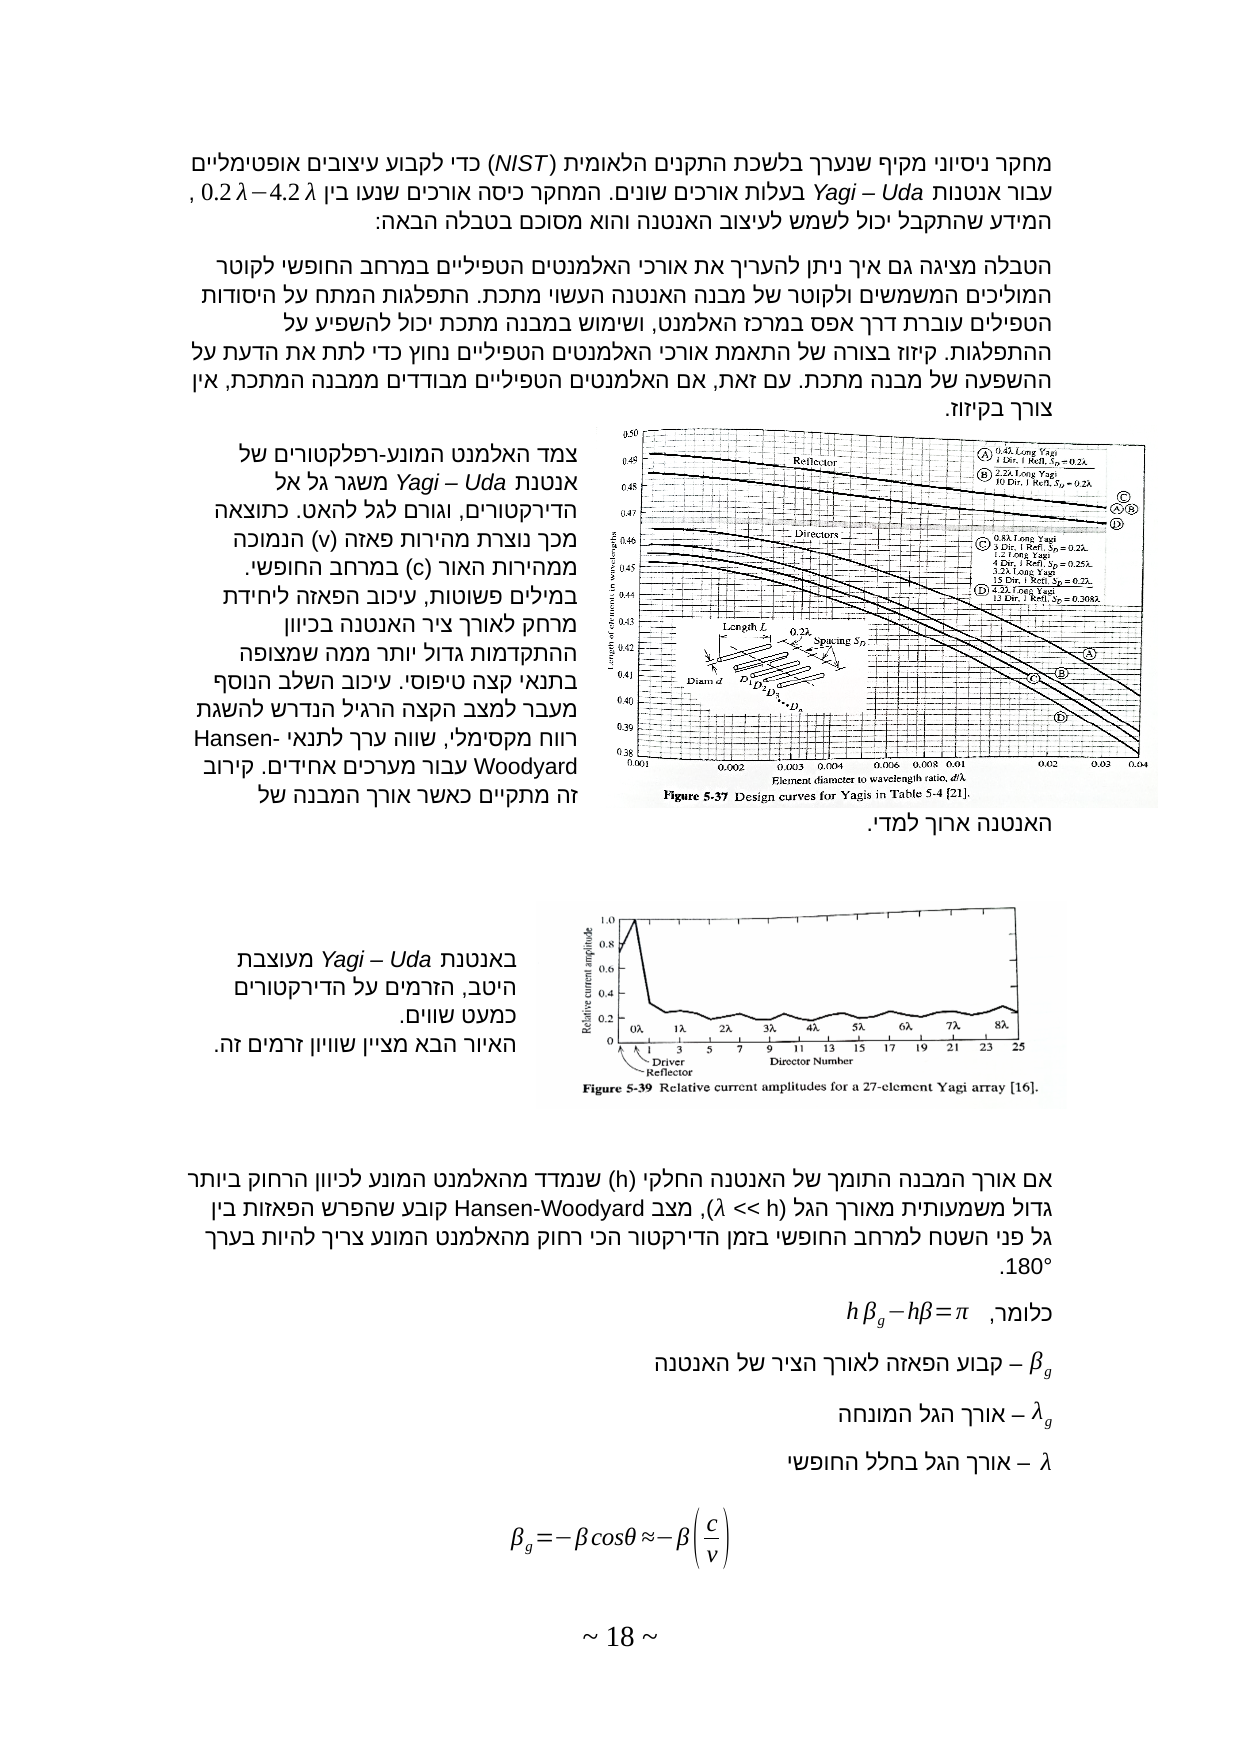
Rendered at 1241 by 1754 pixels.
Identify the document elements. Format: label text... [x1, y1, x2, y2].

text כלומר, [187, 1298, 1053, 1329]
text באנטנת Yagi – Uda מעוצבת היטב, הזרמים על הדירקטורים כמעט שווים. האיור הבא מציין שוויון זרמים זה. [187, 946, 536, 1057]
text – אורך הגל בחלל החופשי [187, 1448, 1053, 1487]
text הטבלה מציגה גם איך ניתן להעריך את אורכי האלמנטים הטפיליים במרחב החופשי לקוטר המוליכים המשמשים ולקוטר של מבנה האנטנה העשוי מתכת. התפלגות המתח על היסודות הטפילים עוברת דרך אפס במרכז האלמנט, ושימוש במבנה מתכת יכול להשפיע על ההתפלגות. קיזוז בצורה של התאמת אורכי האלמנטים הטפיליים נחוץ כדי לתת את הדעת על ההשפעה של מבנה מתכת. עם זאת, אם האלמנטים הטפיליים מבודדים ממבנה המתכת, אין צורך בקיזוז. [187, 253, 1053, 422]
text – קבוע הפאזה לאורך הציר של האנטנה [187, 1348, 1053, 1379]
text אם אורך המבנה התומך של האנטנה החלקי (h) שנמדד מהאלמנט המונע לכיוון הרחוק ביותר גדול משמעותית מאורך הגל (h >> ), מצב Hansen-Woodyard קובע שהפרש הפאזות בין גל פני השטח למרחב החופשי בזמן הדירקטור הכי רחוק מהאלמנט המונע צריך להיות בערך 180°. [187, 1166, 1053, 1279]
text צמד האלמנט המונע-רפלקטורים של אנטנת Yagi – Uda משגר גל אל הדירקטורים, וגורם לגל להאט. כתוצאה מכך נוצרת מהירות פאזה (v) הנמוכה ממהירות האור (c) במרחב החופשי. במילים פשוטות, עיכוב הפאזה ליחידת מרחק לאורך ציר האנטנה בכיוון ההתקדמות גדול יותר ממה שמצופה בתנאי קצה טיפוסי. עיכוב השלב הנוסף מעבר למצב הקצה הרגיל הנדרש להשגת רווח מקסימלי, שווה ערך לתנאי Hansen-Woodyard עבור מערכים אחידים. קירוב זה מתקיים כאשר אורך המבנה של האנטנה ארוך למדי. [187, 441, 1053, 837]
picture [537, 902, 1066, 1108]
text – אורך הגל המונחה [187, 1398, 1053, 1429]
picture [596, 425, 1158, 808]
text מחקר ניסיוני מקיף שנערך בלשכת התקנים הלאומית (NIST) כדי לקבוע עיצובים אופטימליים עבור אנטנות Yagi – Uda בעלות אורכים שונים. המחקר כיסה אורכים שנעו בין , המידע שהתקבל יכול לשמש לעיצוב האנטנה והוא מסוכם בטבלה הבאה: [187, 150, 1053, 234]
